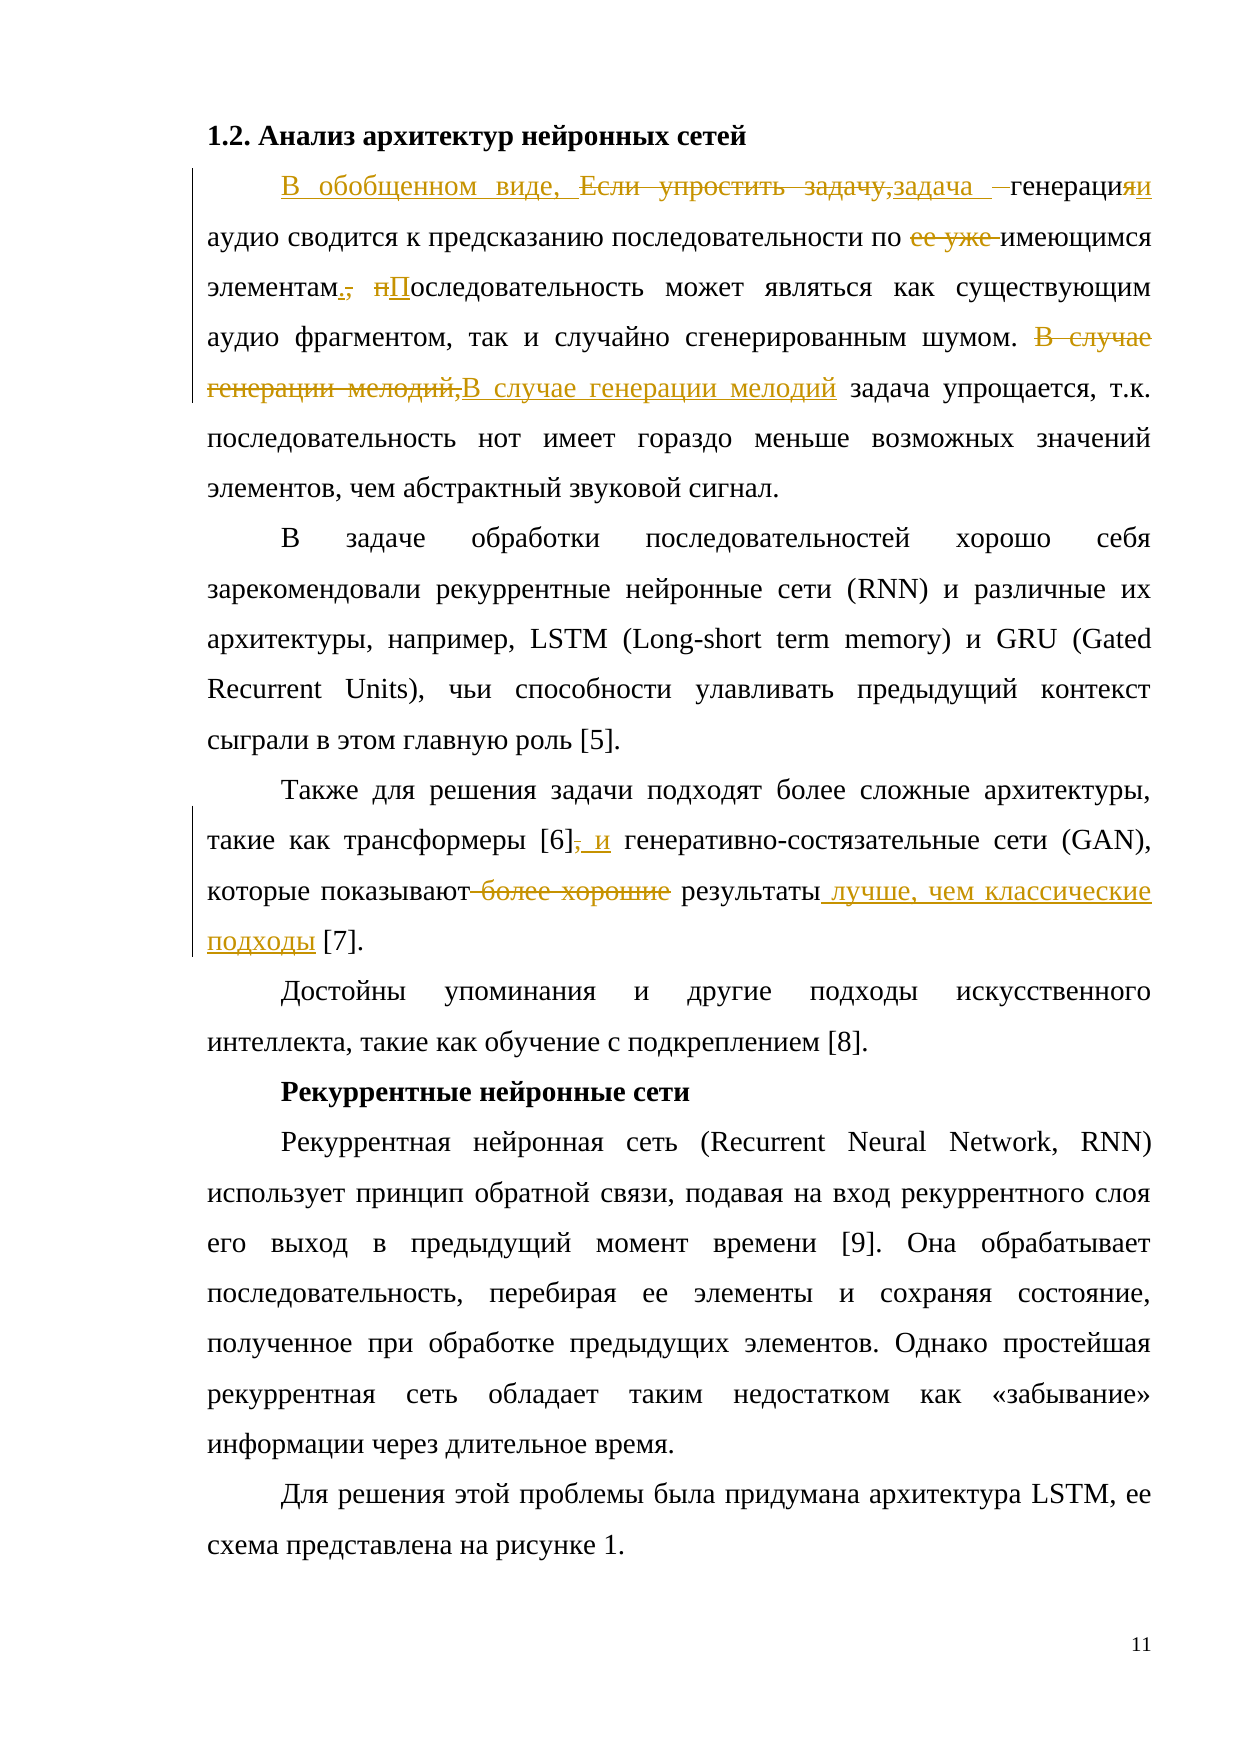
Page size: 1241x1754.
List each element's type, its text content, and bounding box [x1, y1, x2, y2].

text В задаче обработки последовательностей хорошо себя зарекомендовали рекуррентные нейронные сети (RNN) и различные их архитектуры, например, LSTM (Long-short term memory) и GRU (Gated Recurrent Units), чьи способности улавливать предыдущий контекст сыграли в этом главную роль [5]. [207, 521, 1152, 755]
text Рекуррентные нейронные сети [207, 1074, 1152, 1108]
text Рекуррентная нейронная сеть (Recurrent Neural Network, RNN) использует принцип обратной связи, подавая на вход рекуррентного слоя его выход в предыдущий момент времени [9]. Она обрабатывает последовательность, перебирая ее элементы и сохраняя состояние, полученное при обработке предыдущих элементов. Однако простейшая рекуррентная сеть обладает таким недостатком как «забывание» информации через длительное время. [207, 1124, 1152, 1460]
subtitle 1.2. Анализ архитектур нейронных сетей [207, 118, 1152, 152]
text Для решения этой проблемы была придумана архитектура LSTM, ее схема представлена на рисунке 1. [207, 1477, 1152, 1560]
text Также для решения задачи подходят более сложные архитектуры, такие как трансформеры [6] генеративно-состязательные сети (GAN), которые показывают результаты [7]. [207, 772, 1152, 957]
text генераци аудио сводится к предсказанию последовательности по имеющимся элементам оследовательность может являться как существующим аудио фрагментом, так и случайно сгенерированным шумом. задача упрощается, т.к. последовательность нот имеет гораздо меньше возможных значений элементов, чем абстрактный звуковой сигнал. [207, 168, 1152, 504]
text Достойны упоминания и другие подходы искусственного интеллекта, такие как обучение с подкреплением [8]. [207, 973, 1152, 1057]
